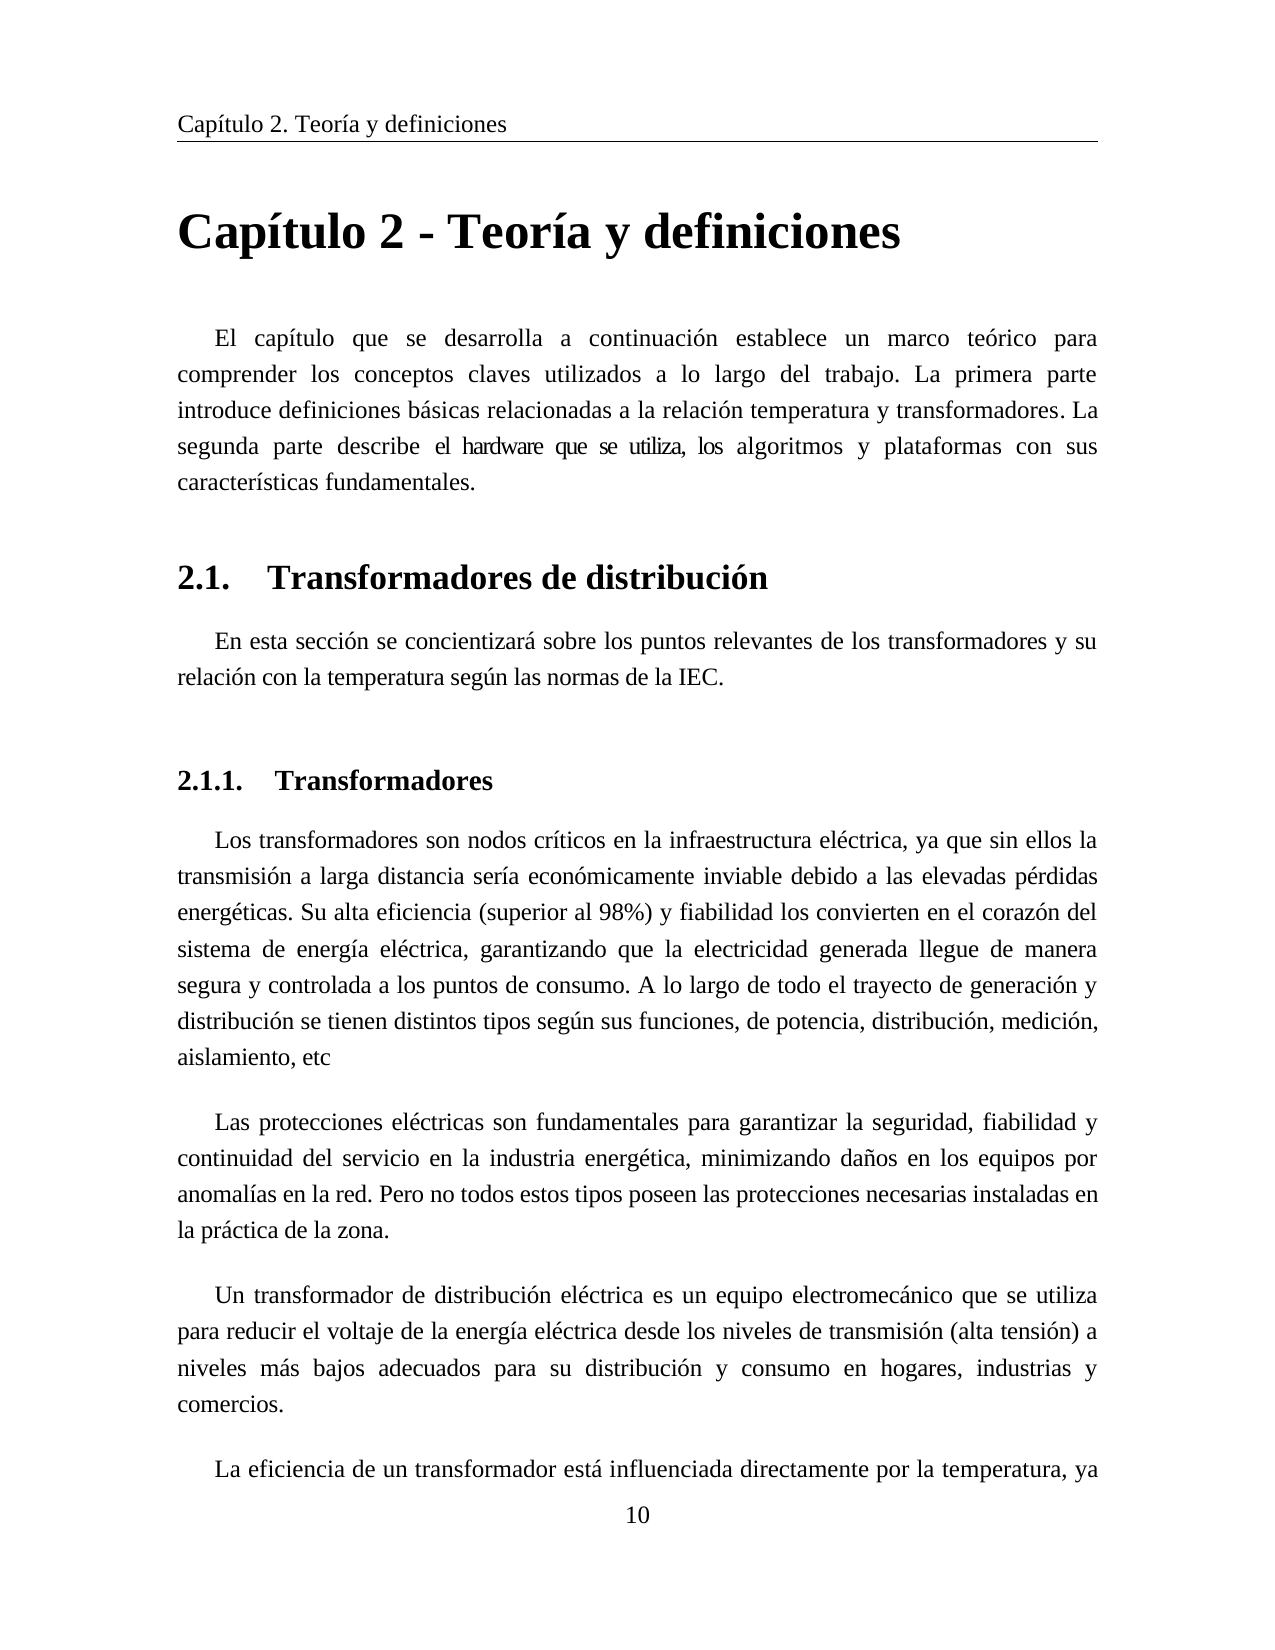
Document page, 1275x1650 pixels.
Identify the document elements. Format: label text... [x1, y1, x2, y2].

text Un transformador de distribución eléctrica es un equipo electromecánico que se utiliza para reducir el voltaje de la energía eléctrica desde los niveles de transmisión (alta tensión) a niveles más bajos adecuados para su distribución y consumo en hogares, industrias y comercios. [177, 1280, 1098, 1417]
subtitle Transformadores de distribución [177, 556, 1200, 597]
text Los transformadores son nodos críticos en la infraestructura eléctrica, ya que sin ellos la transmisión a larga distancia sería económicamente inviable debido a las elevadas pérdidas energéticas. Su alta eficiencia (superior al 98%) y fiabilidad los convierten en el corazón del sistema de energía eléctrica, garantizando que la electricidad generada llegue de manera segura y controlada a los puntos de consumo. A lo largo de todo el trayecto de generación y distribución se tienen distintos tipos según sus funciones, de potencia, distribución, medición, aislamiento, etc [177, 825, 1098, 1071]
text En esta sección se concientizará sobre los puntos relevantes de los transformadores y su relación con la temperatura según las normas de la IEC. [177, 626, 1098, 691]
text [177, 1454, 1098, 1482]
subtitle Capítulo 2 - Teoría y definiciones [177, 200, 915, 259]
subtitle Transformadores [177, 763, 1200, 796]
text El capítulo que se desarrolla a continuación establece un marco teórico para comprender los conceptos claves utilizados a lo largo del trabajo. La primera parte introduce definiciones básicas relacionadas a la relación temperatura y transformadores. La segunda parte describe el hardware que se utiliza, los algoritmos y plataformas con sus características fundamentales. [177, 323, 1098, 496]
text Las protecciones eléctricas son fundamentales para garantizar la seguridad, fiabilidad y continuidad del servicio en la industria energética, minimizando daños en los equipos por anomalías en la red. Pero no todos estos tipos poseen las protecciones necesarias instaladas en la práctica de la zona. [177, 1107, 1098, 1244]
